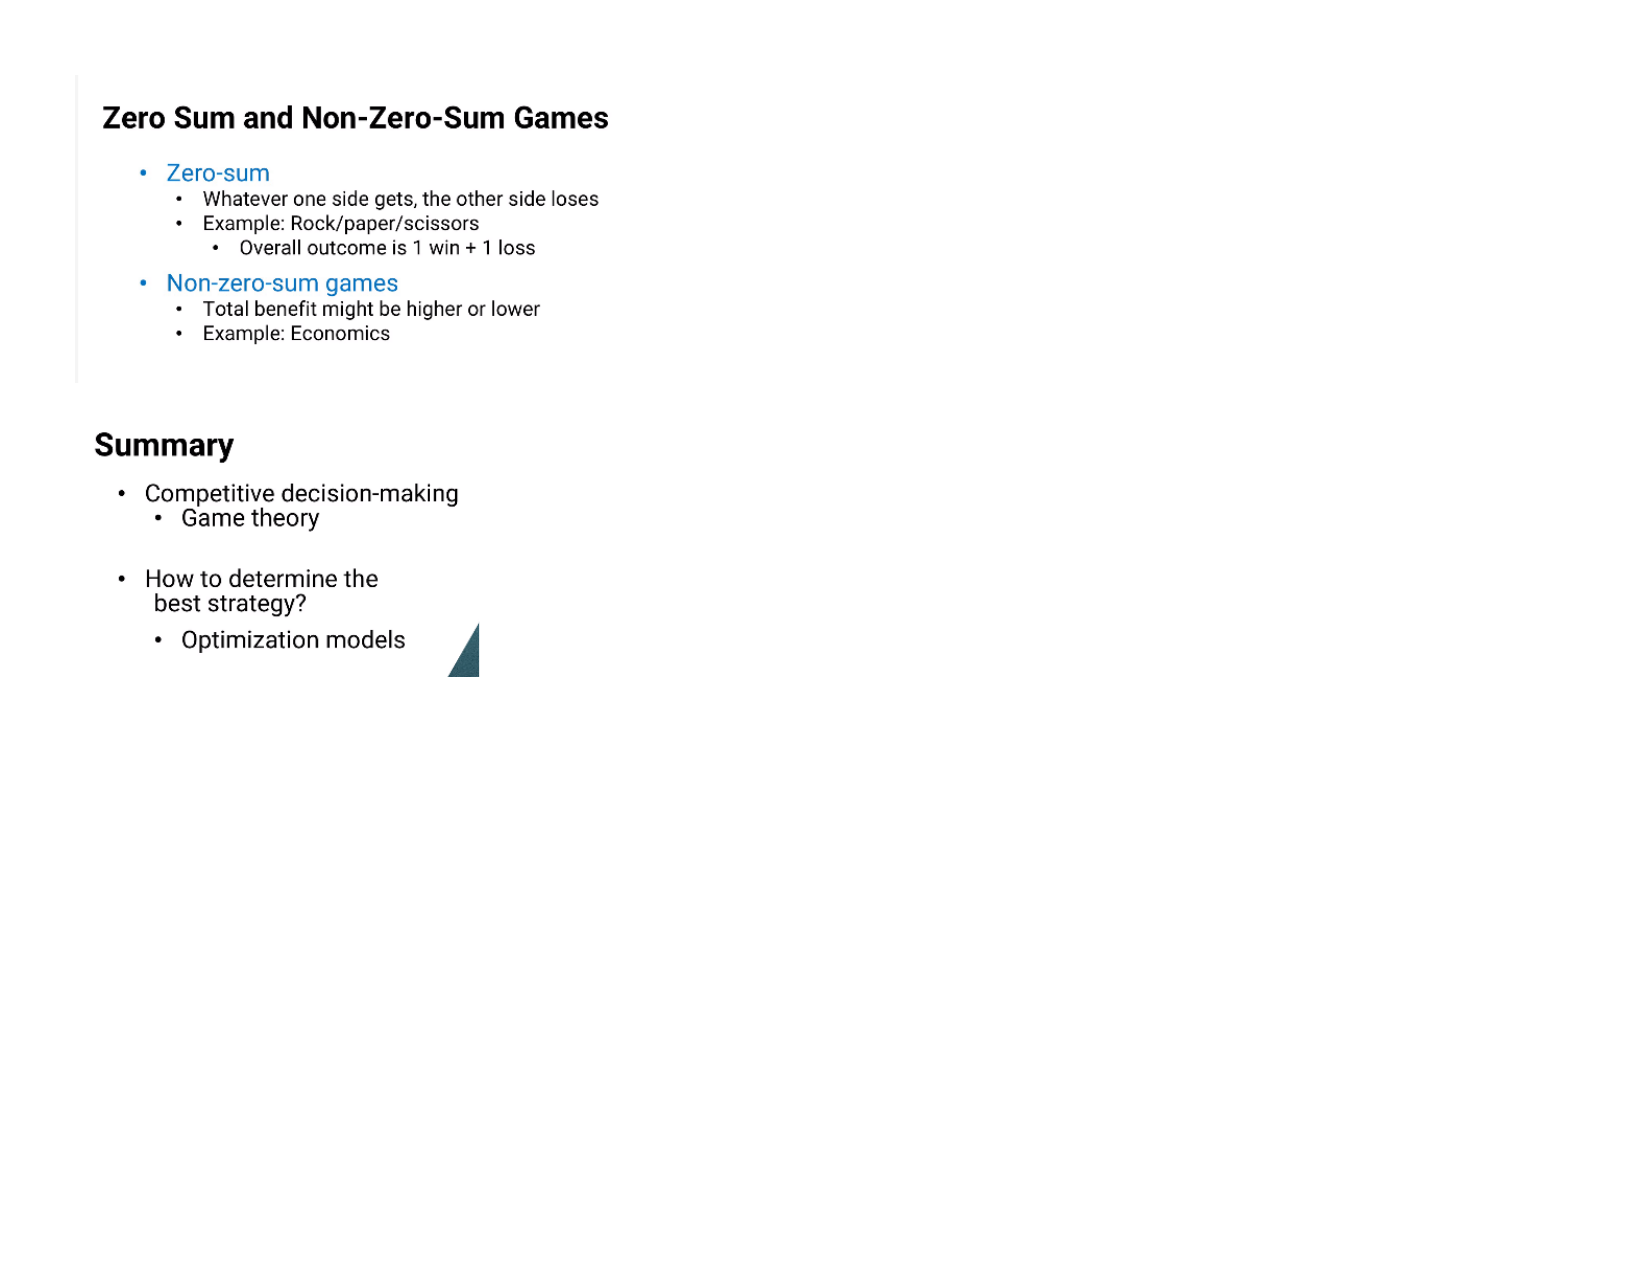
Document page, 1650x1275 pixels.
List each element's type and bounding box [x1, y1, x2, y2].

picture [75, 75, 658, 383]
picture [75, 401, 480, 677]
